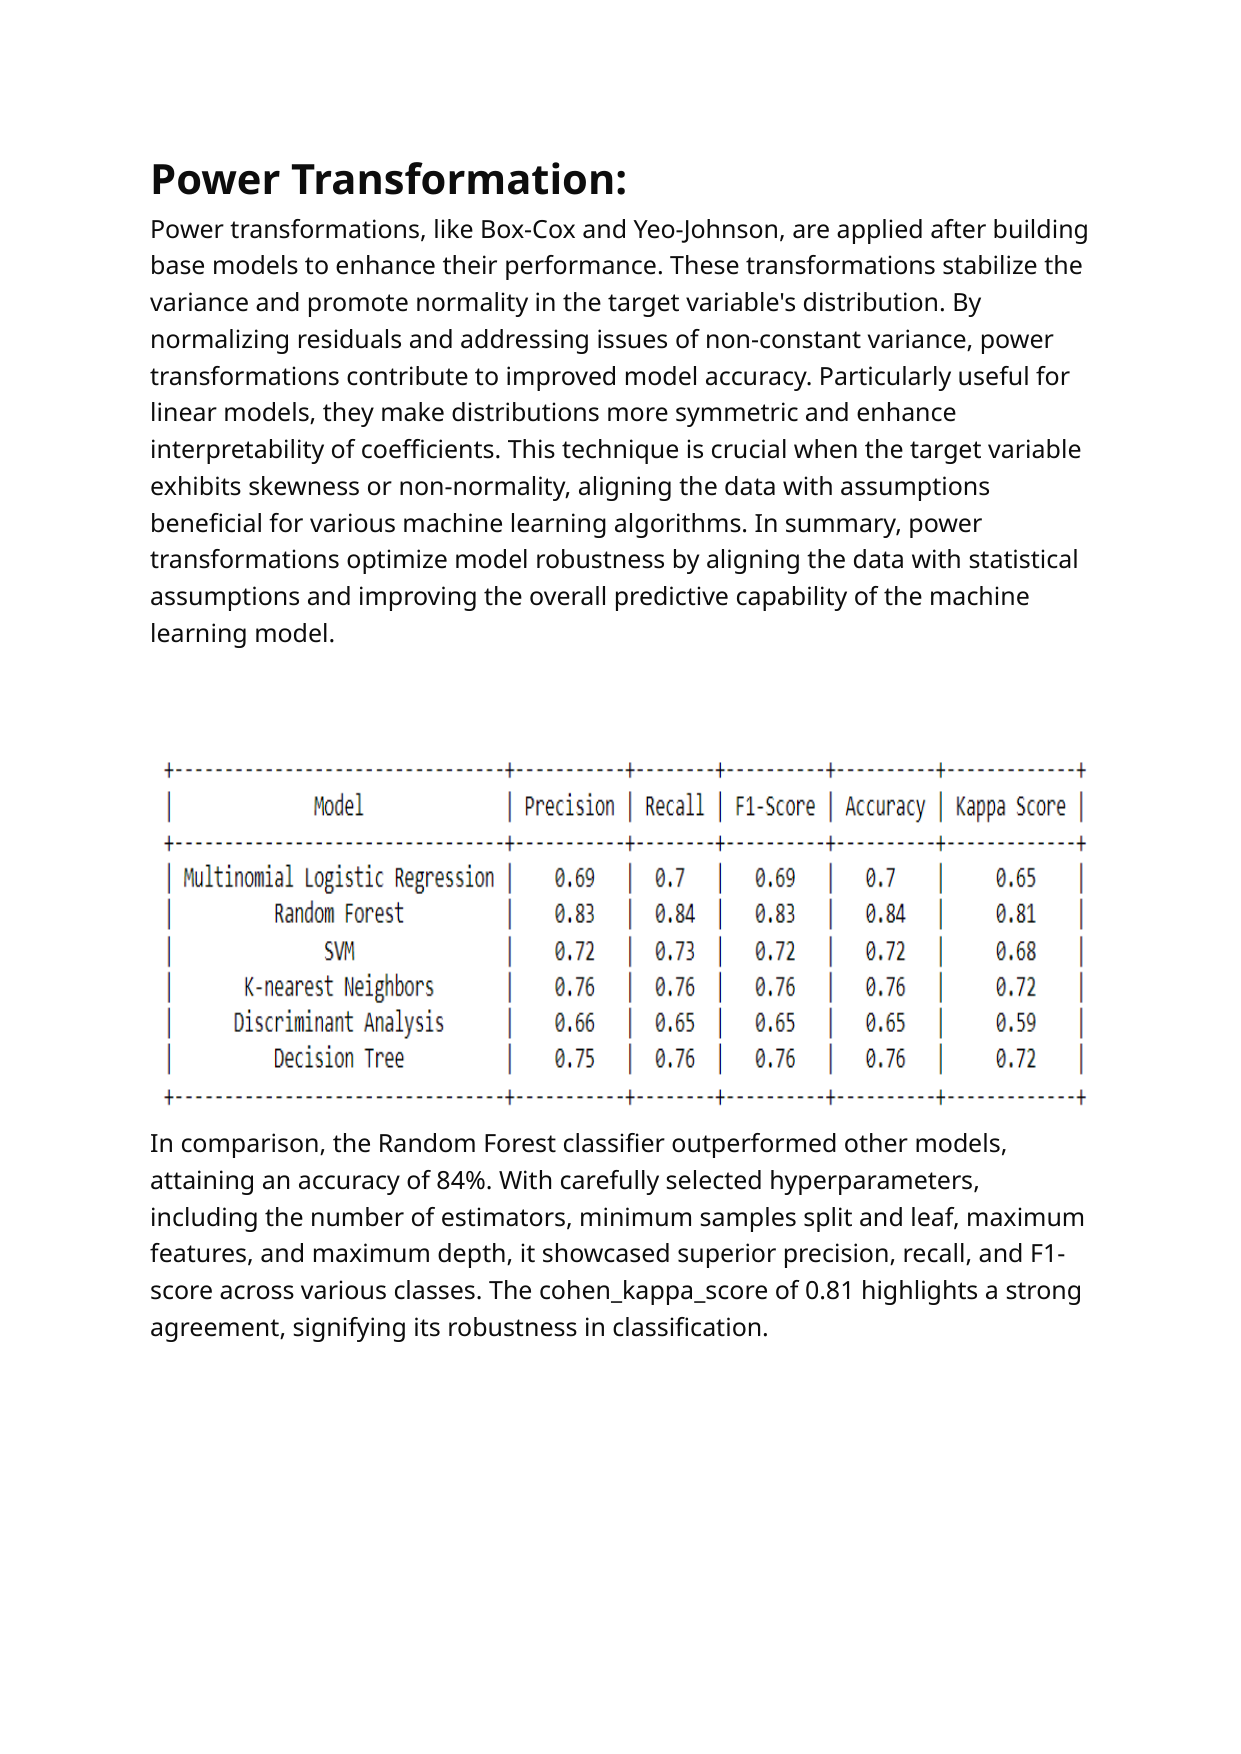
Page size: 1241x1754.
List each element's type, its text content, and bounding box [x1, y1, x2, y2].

picture [150, 756, 1168, 1124]
text In comparison, the Random Forest classifier outperformed other models, attaining an accuracy of 84%. With carefully selected hyperparameters, including the number of estimators, minimum samples split and leaf, maximum features, and maximum depth, it showcased superior precision, recall, and F1-score across various classes. The cohen_kappa_score of 0.81 highlights a strong agreement, signifying its robustness in classification. [150, 1126, 1090, 1344]
text Power transformations, like Box-Cox and Yeo-Johnson, are applied after building base models to enhance their performance. These transformations stabilize the variance and promote normality in the target variable's distribution. By normalizing residuals and addressing issues of non-constant variance, power transformations contribute to improved model accuracy. Particularly useful for linear models, they make distributions more symmetric and enhance interpretability of coefficients. This technique is crucial when the target variable exhibits skewness or non-normality, aligning the data with assumptions beneficial for various machine learning algorithms. In summary, power transformations optimize model robustness by aligning the data with statistical assumptions and improving the overall predictive capability of the machine learning model. [150, 211, 1090, 650]
subtitle Power Transformation: [150, 150, 1090, 207]
